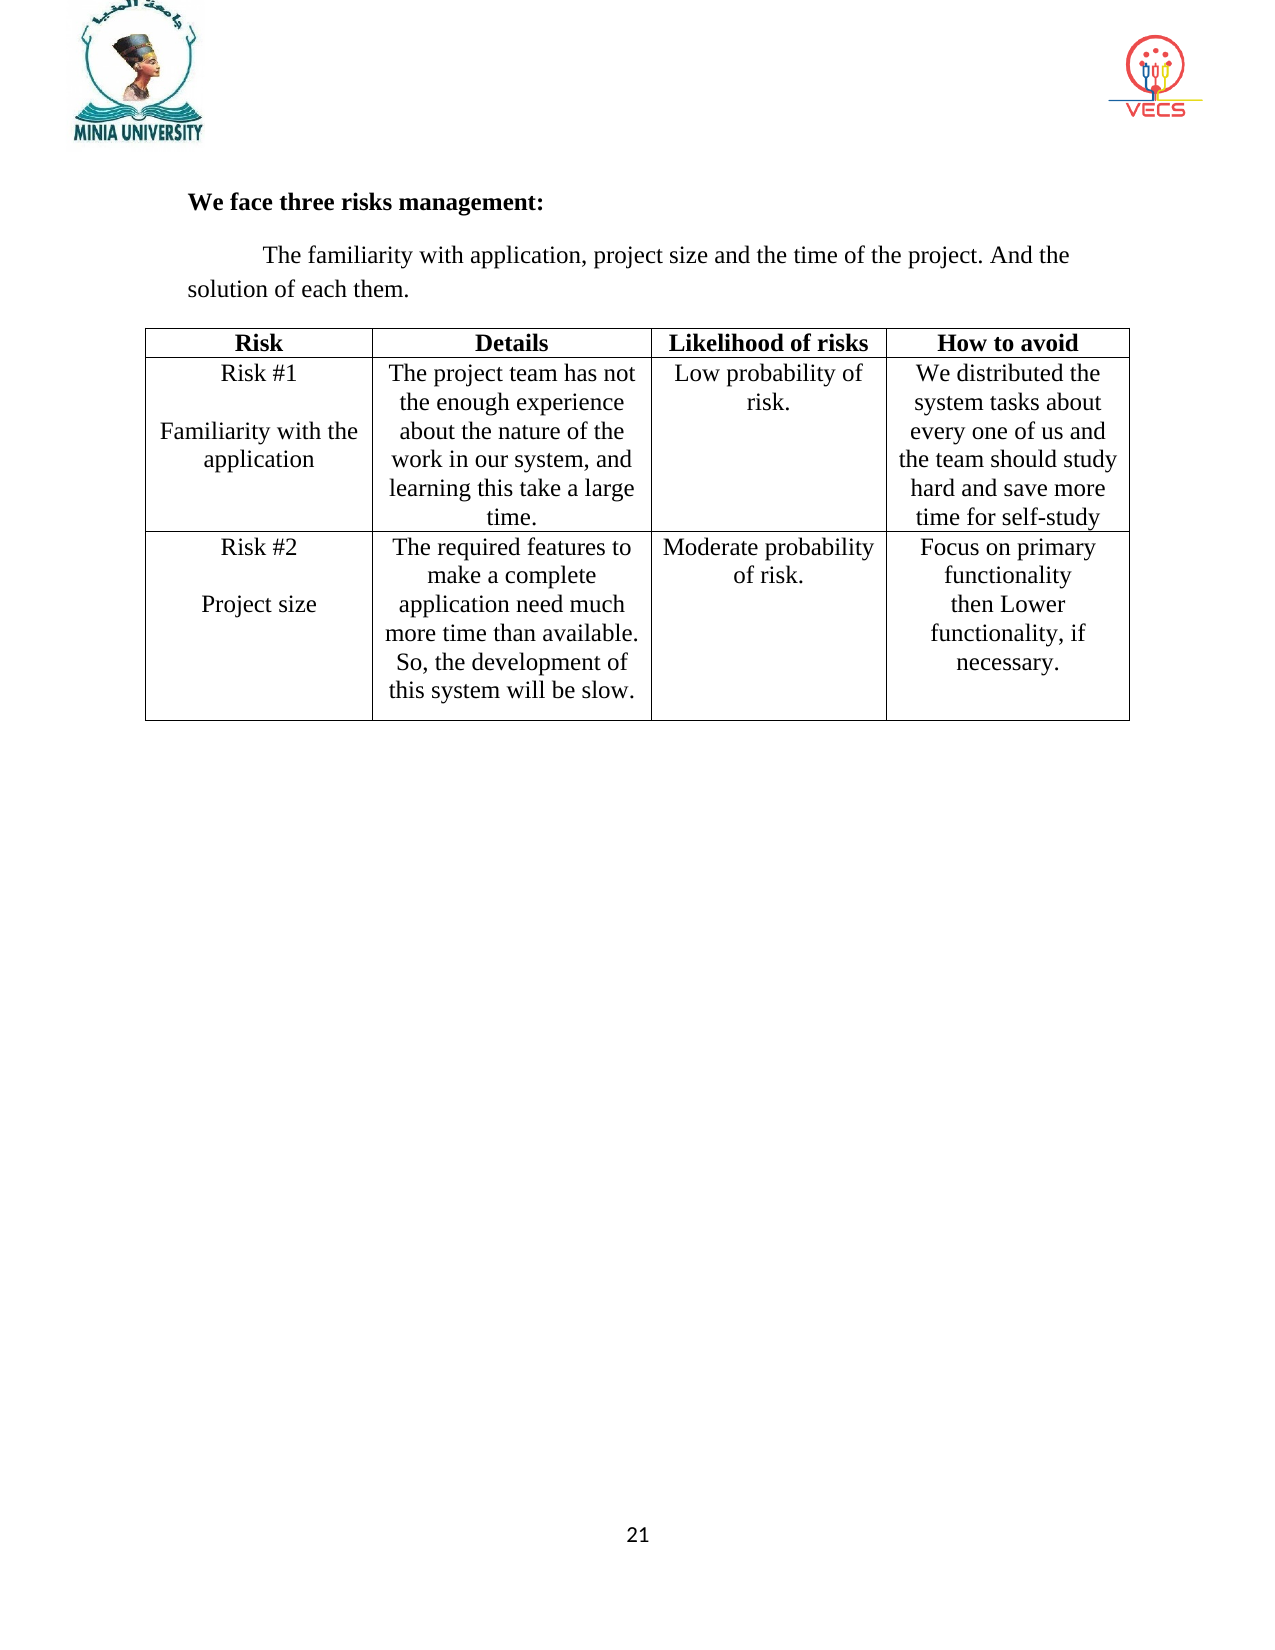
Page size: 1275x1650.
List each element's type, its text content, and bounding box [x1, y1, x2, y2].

table_cell The required features to make a complete application need much more time than available. So, the development of this system will be slow. [373, 532, 651, 720]
table_cell We distributed the system tasks about every one of us and the team should study hard and save more time for self-study [887, 358, 1129, 531]
table_header Likelihood of risks [652, 329, 886, 357]
table_cell Risk #1 Familiarity with the application [146, 358, 372, 531]
table_header How to avoid [887, 329, 1129, 357]
text The familiarity with application, project size and the time of the project. And the solution of each them. [187, 241, 1087, 302]
picture [1089, 11, 1229, 151]
table_header Risk [146, 329, 372, 357]
text We face three risks management: [187, 187, 1087, 216]
picture [65, 0, 205, 152]
table_cell Focus on primary functionality then Lower functionality, if necessary. [887, 532, 1129, 720]
table_cell The project team has not the enough experience about the nature of the work in our system, and learning this take a large time. [373, 358, 651, 531]
table_cell Moderate probability of risk. [652, 532, 886, 720]
table_cell Risk #2 Project size [146, 532, 372, 720]
table_header Details [373, 329, 651, 357]
table_cell Low probability of risk. [652, 358, 886, 531]
